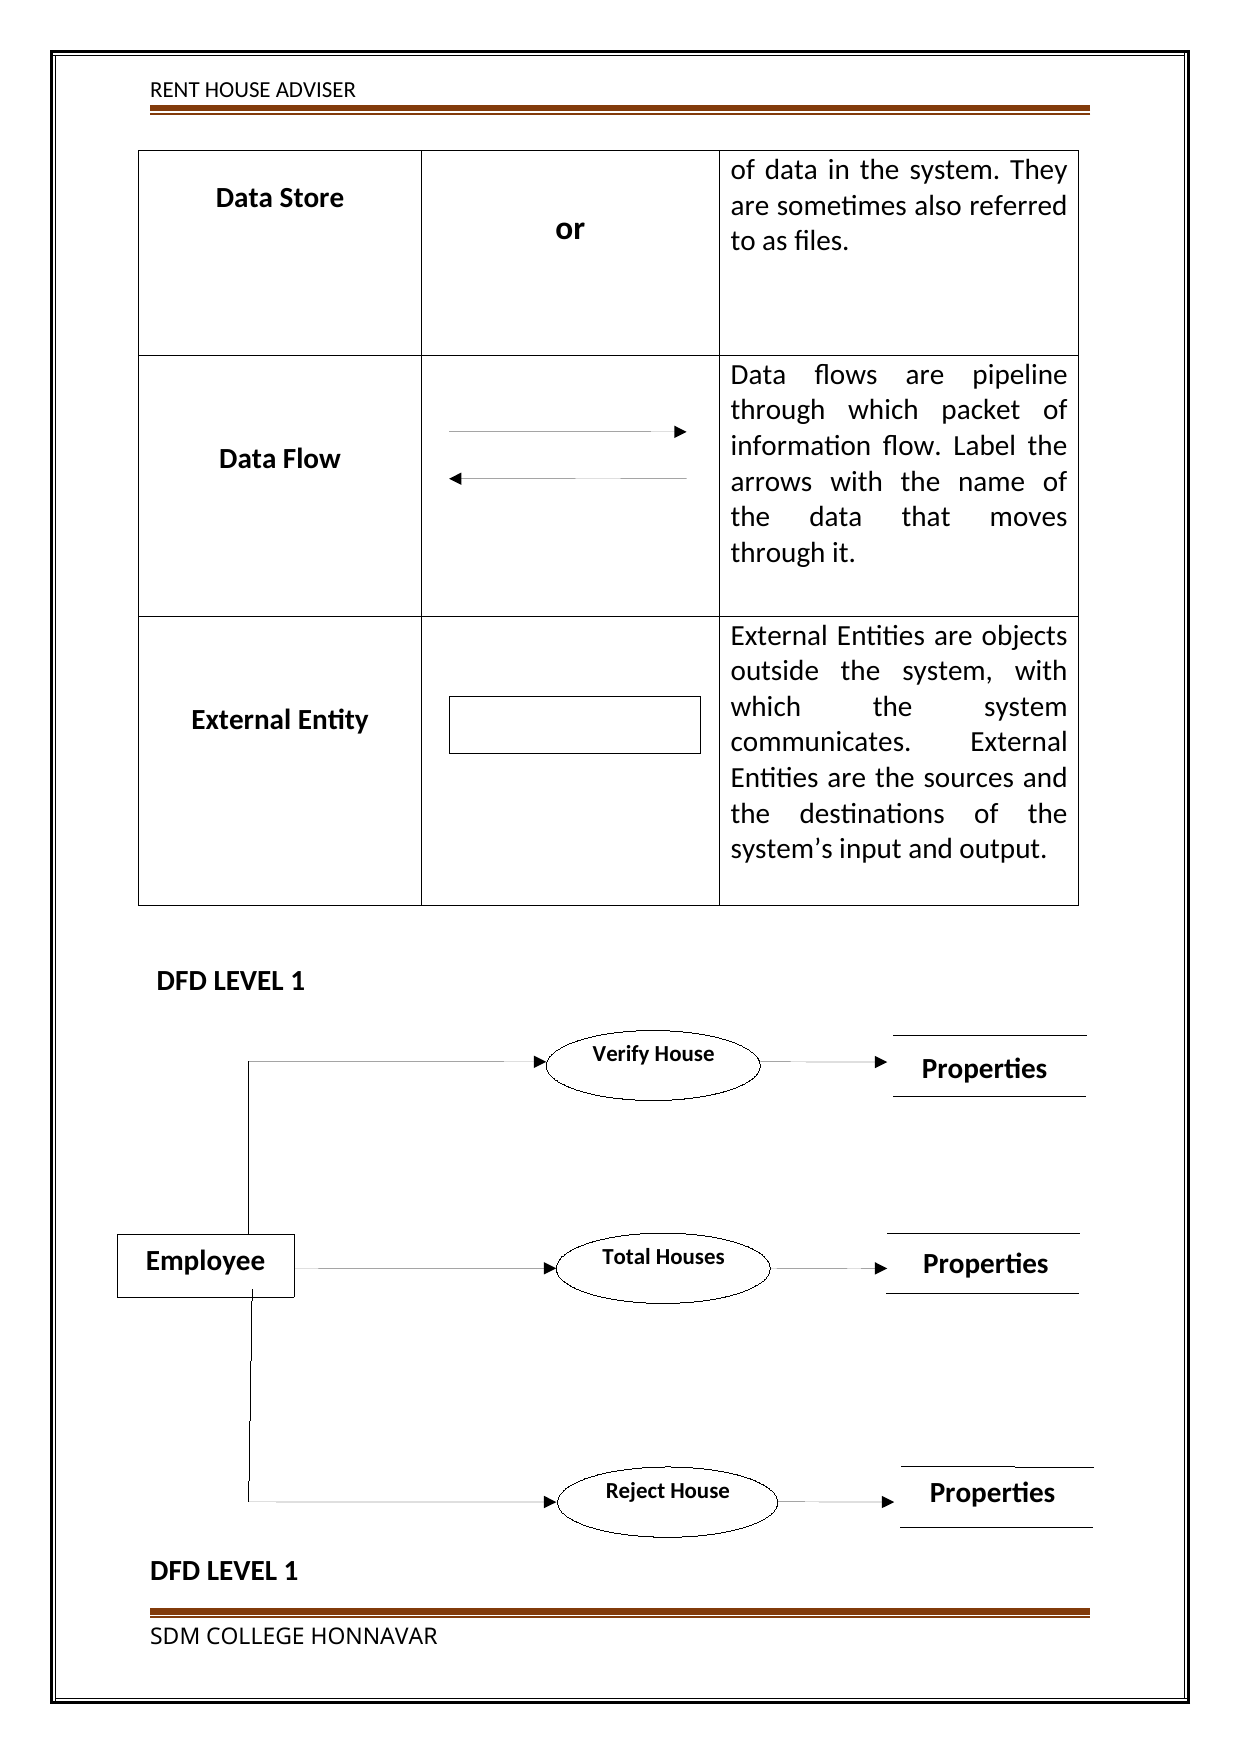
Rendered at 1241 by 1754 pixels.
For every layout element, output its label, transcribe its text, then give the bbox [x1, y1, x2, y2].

table_cell or [422, 151, 719, 355]
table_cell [720, 151, 1078, 355]
table_cell [422, 356, 719, 616]
text DFD LEVEL 1 [150, 1552, 1090, 1588]
table_cell External Entities are objects outside the system, with which the system communicates. External Entities are the sources and the destinations of the system’s input and output. [720, 617, 1078, 904]
table_cell External Entity [139, 617, 421, 904]
table_cell Data flows are pipeline through which packet of information flow. Label the arrows with the name of the data that moves through it. [720, 356, 1078, 616]
table_cell Data Store [139, 151, 421, 355]
text DFD LEVEL 1 [150, 962, 1090, 997]
table_cell Data Flow [139, 356, 421, 616]
table_cell [422, 617, 719, 904]
